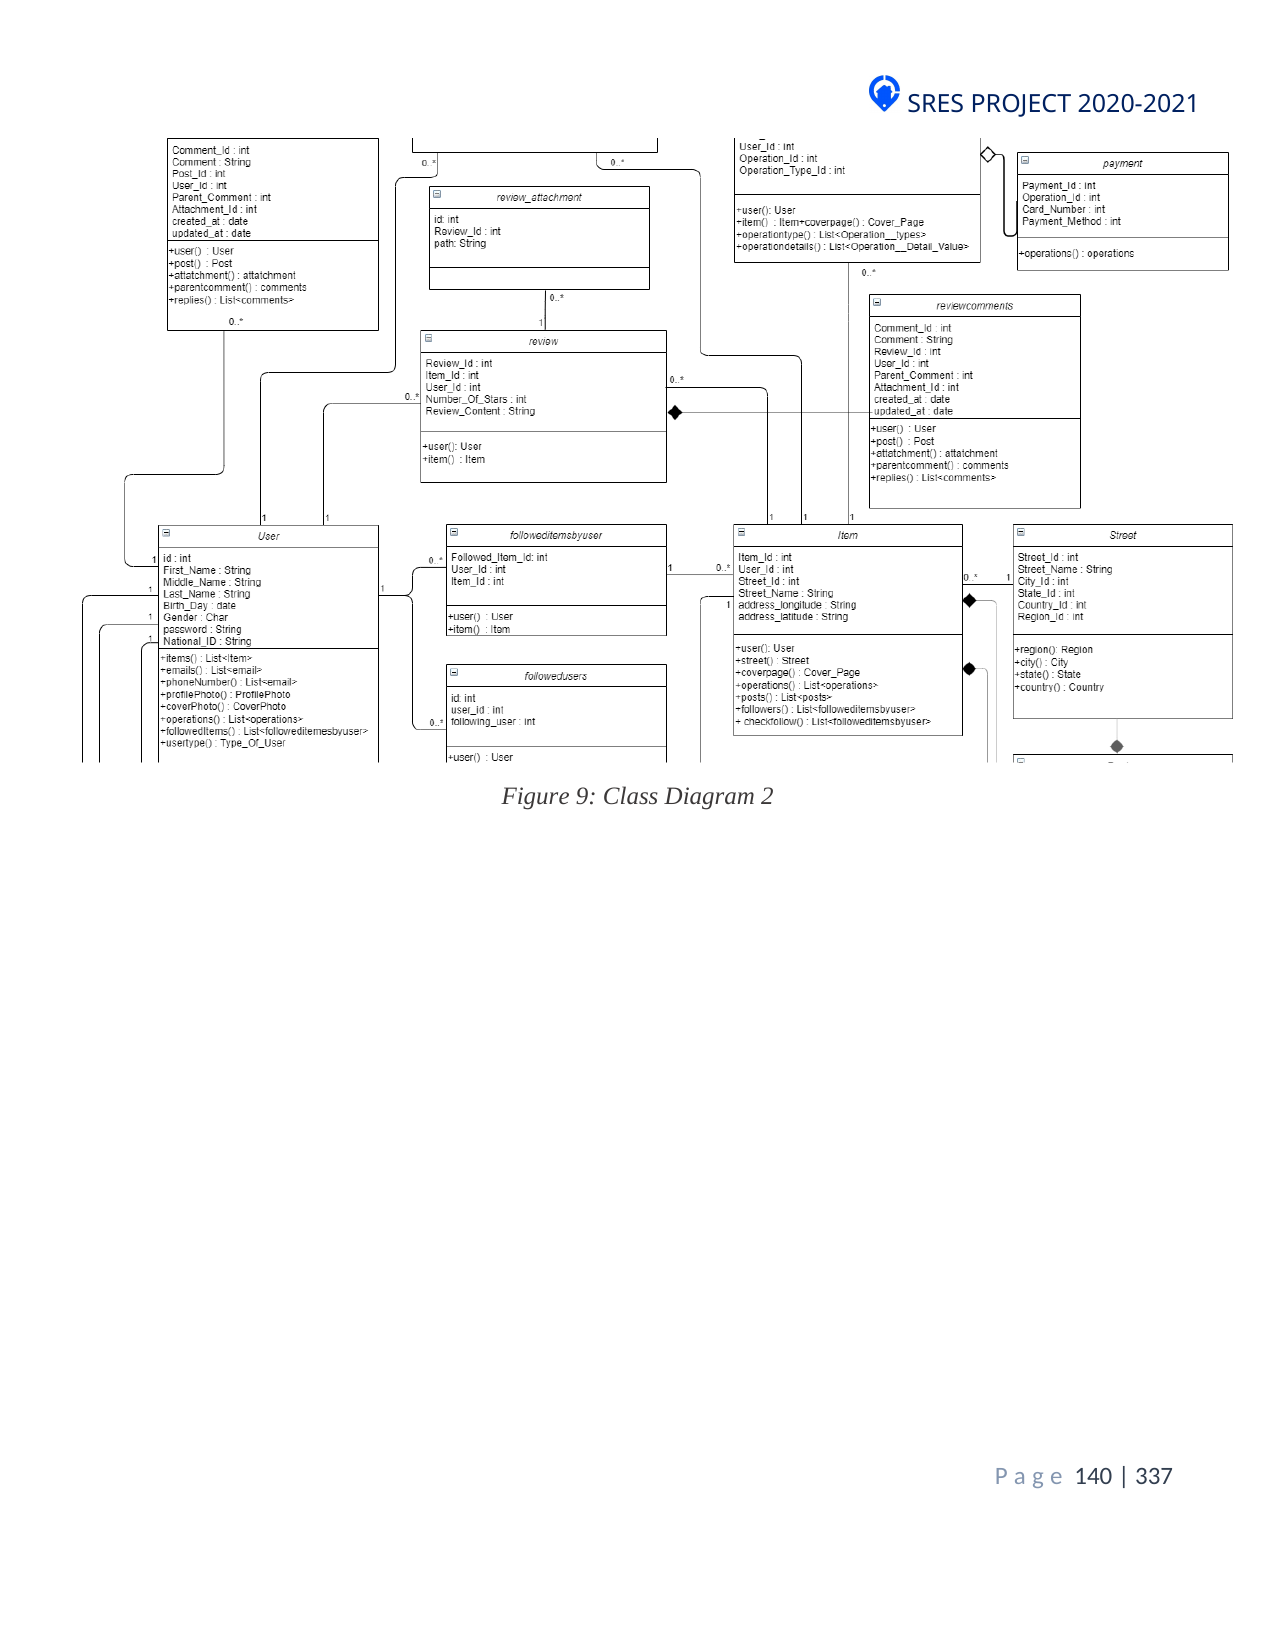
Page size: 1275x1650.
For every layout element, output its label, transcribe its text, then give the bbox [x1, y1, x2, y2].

picture [868, 75, 901, 113]
text Figure 9: Class Diagram 2 [75, 781, 1200, 810]
picture [75, 138, 1238, 763]
